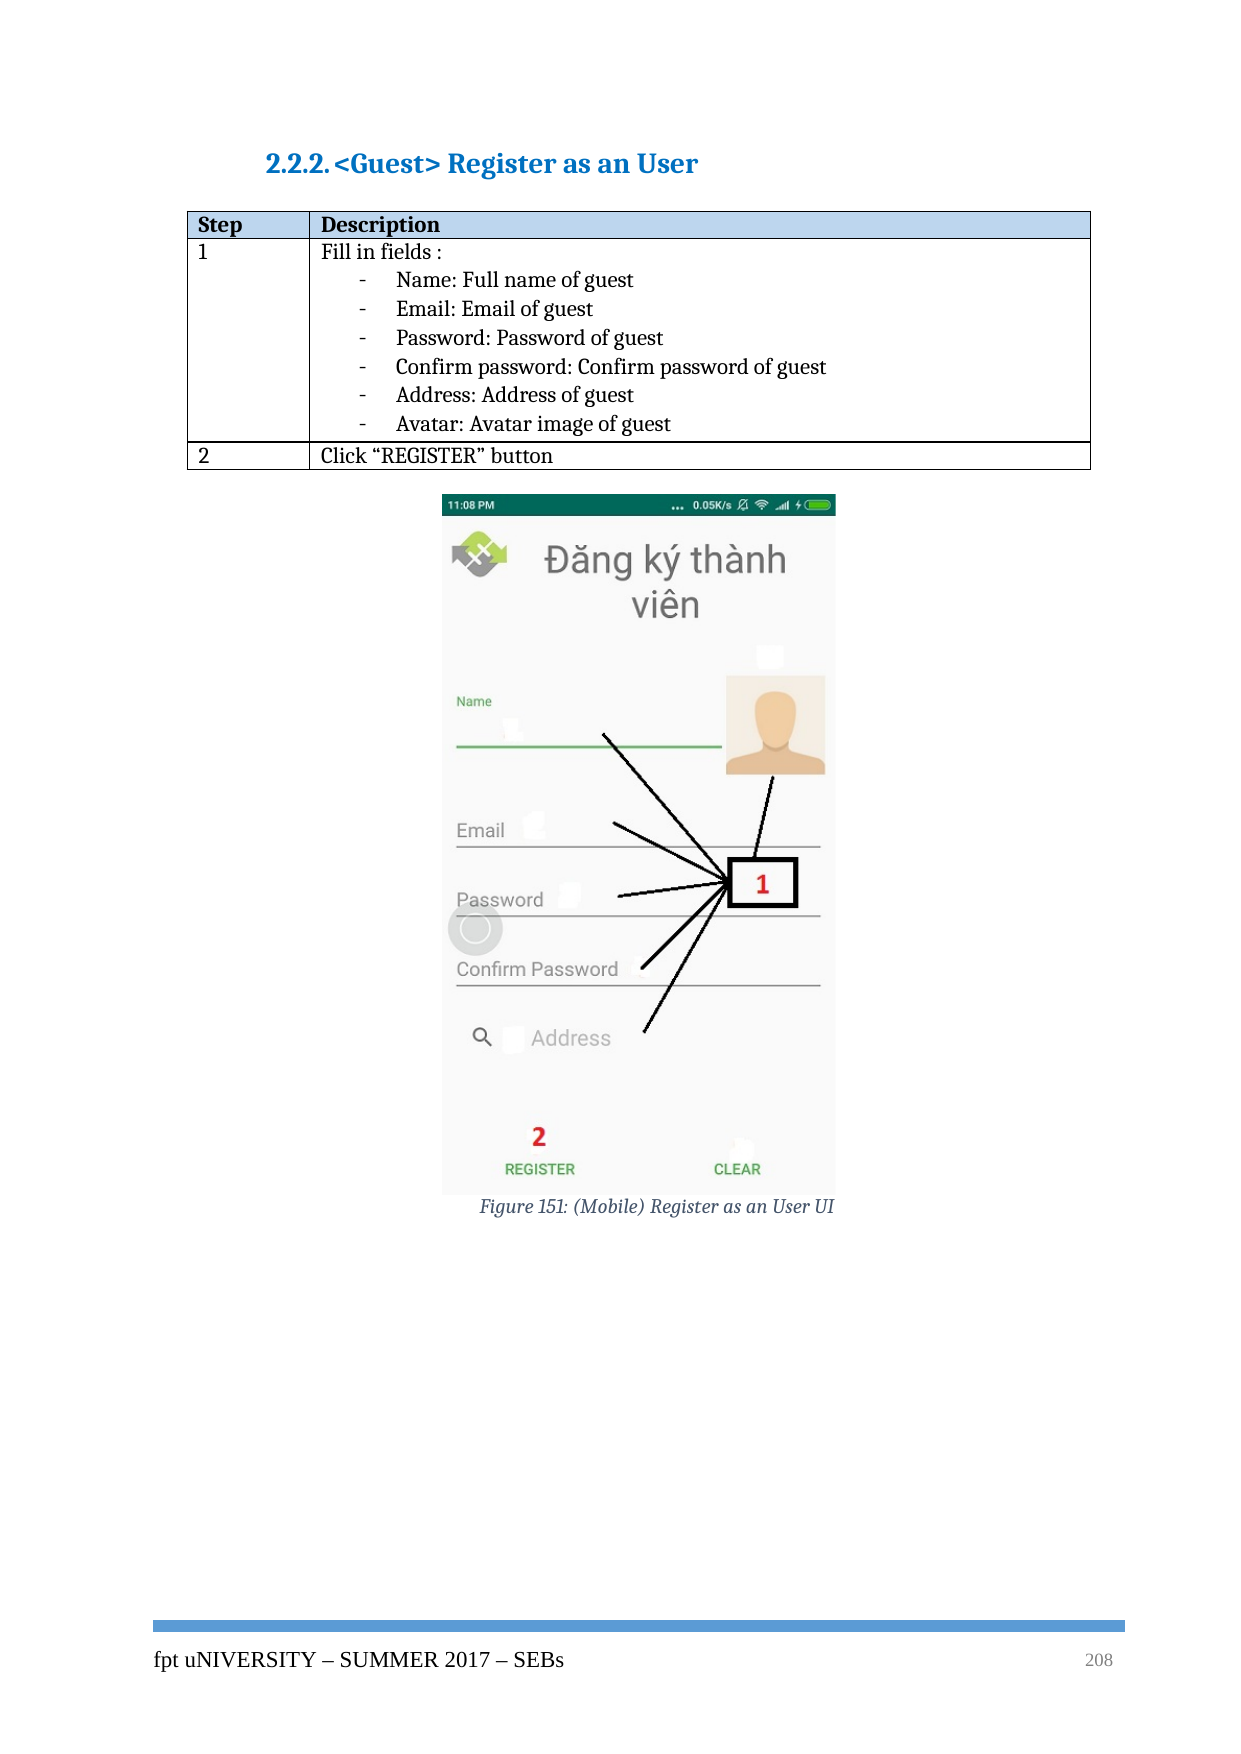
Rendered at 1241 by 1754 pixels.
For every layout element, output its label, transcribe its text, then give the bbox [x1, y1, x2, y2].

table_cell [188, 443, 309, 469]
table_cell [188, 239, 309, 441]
text <Guest> Register as an User [266, 147, 1125, 181]
picture [442, 494, 836, 1195]
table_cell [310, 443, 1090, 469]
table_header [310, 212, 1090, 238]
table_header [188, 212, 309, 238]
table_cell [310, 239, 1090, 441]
